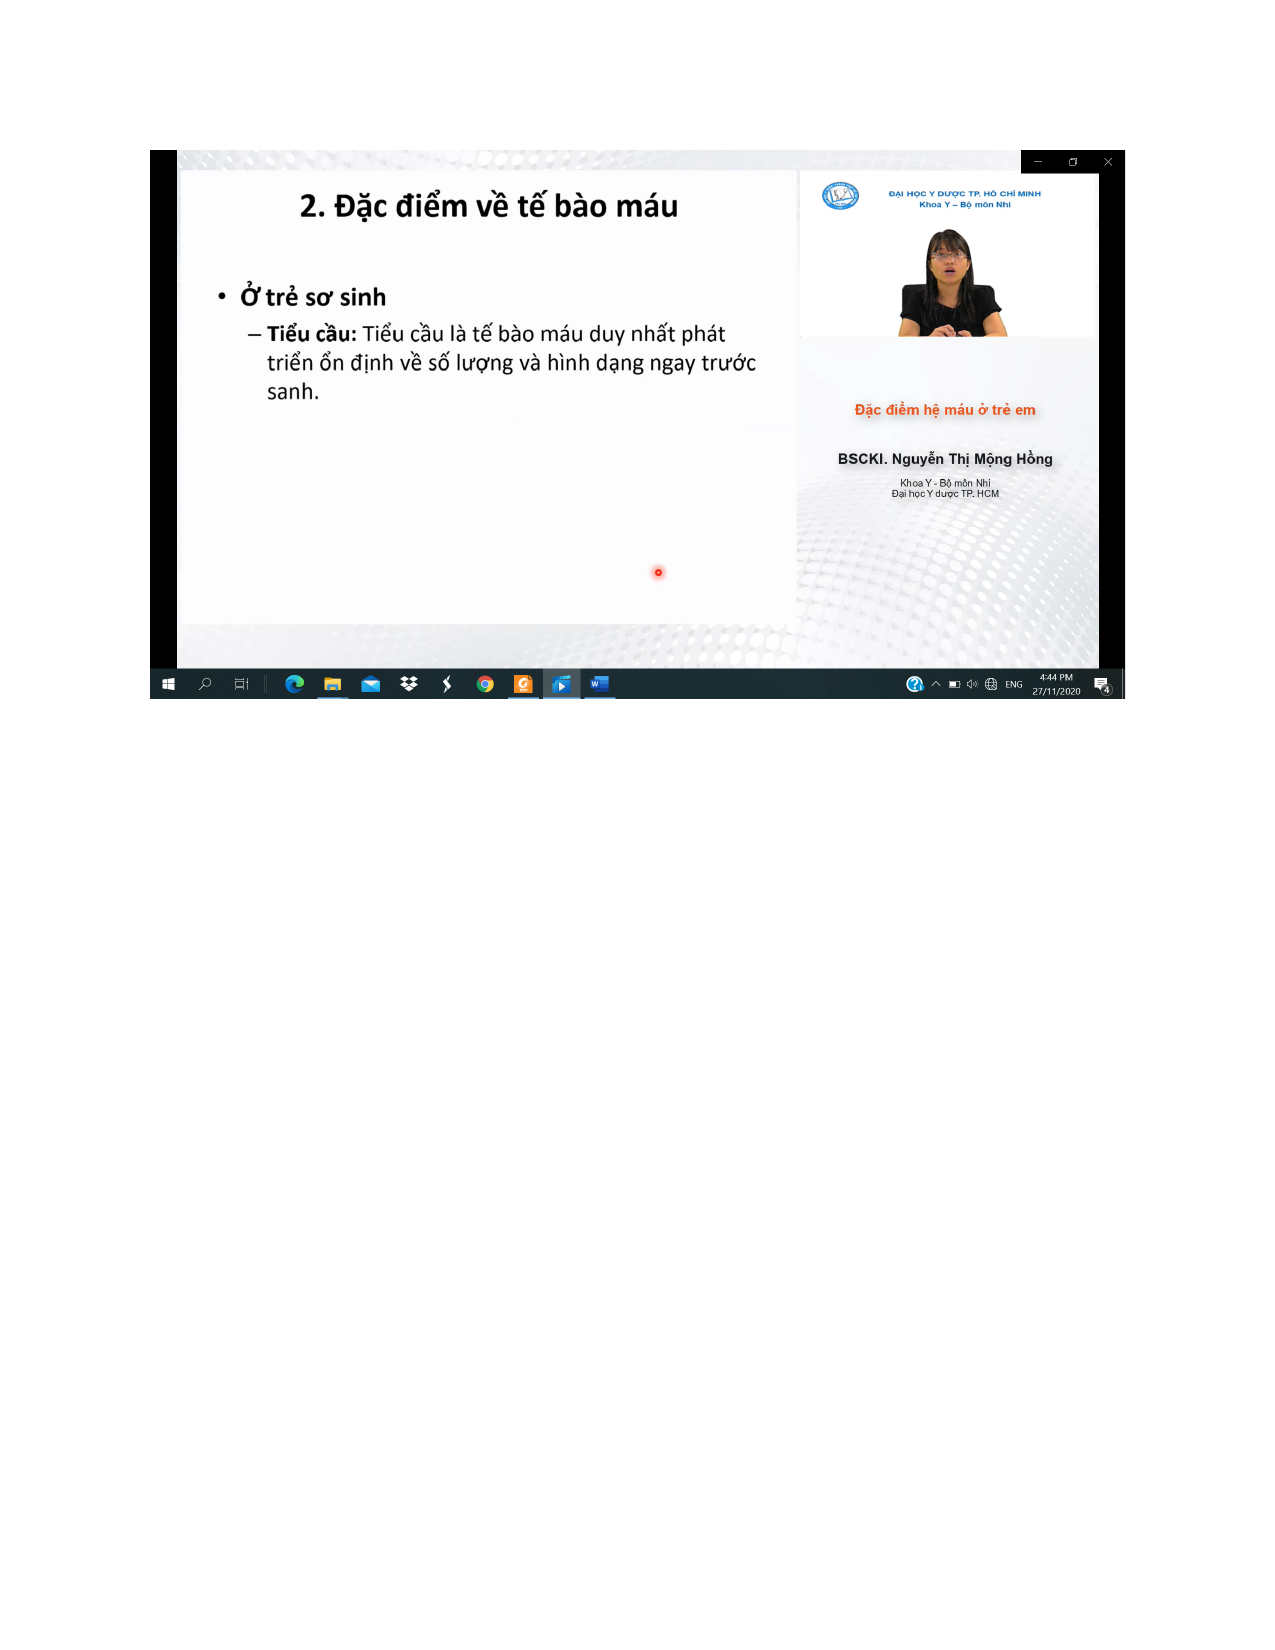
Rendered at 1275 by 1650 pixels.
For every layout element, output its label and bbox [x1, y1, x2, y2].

picture [150, 150, 1125, 699]
